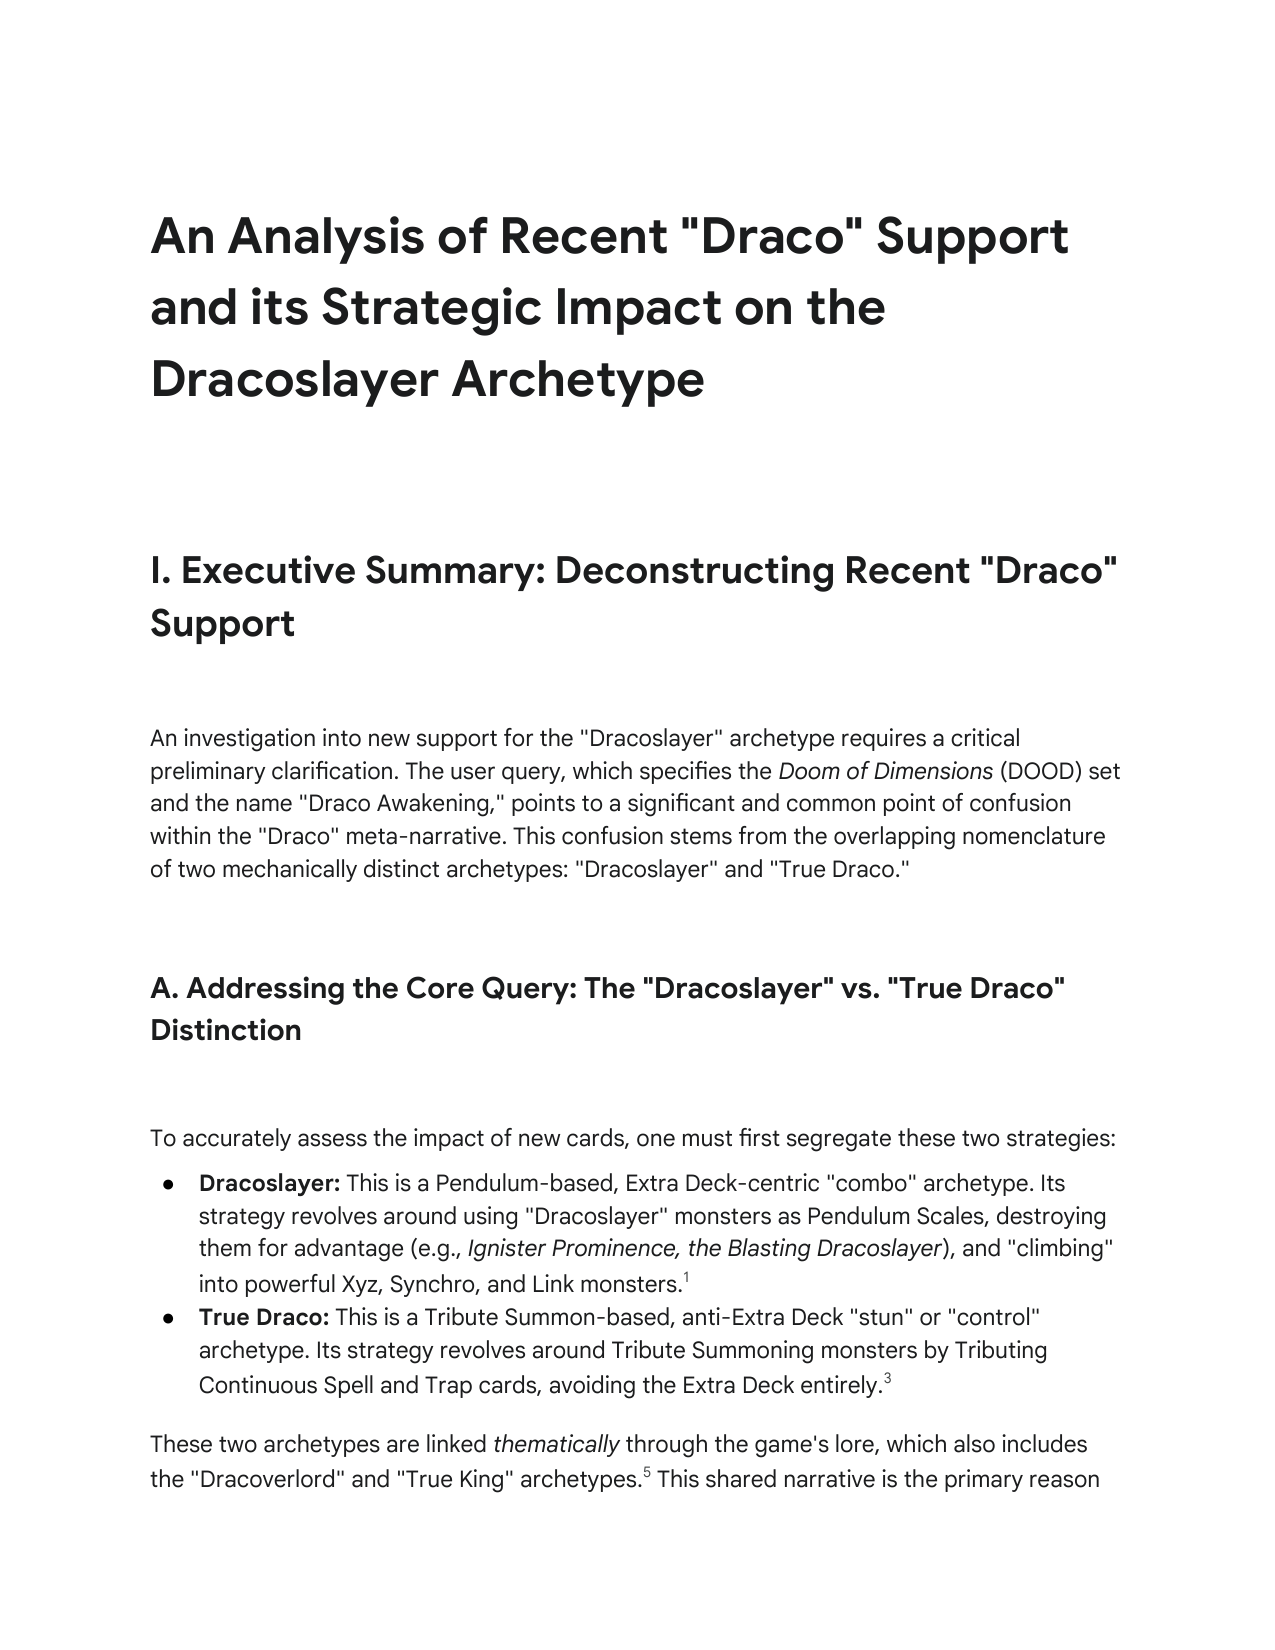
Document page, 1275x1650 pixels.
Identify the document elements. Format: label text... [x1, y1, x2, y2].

list True Draco: This is a Tribute Summon-based, anti-Extra Deck "stun" or "control" archetype. Its strategy revolves around Tribute Summoning monsters by Tributing Continuous Spell and Trap cards, avoiding the Extra Deck entirely.3 [161, 1303, 1125, 1401]
subtitle An Analysis of Recent "Draco" Support and its Strategic Impact on the Dracoslayer Archetype [150, 205, 1125, 410]
text To accurately assess the impact of new cards, one must first segregate these two strategies: [150, 1124, 1125, 1153]
subtitle A. Addressing the Core Query: The "Dracoslayer" vs. "True Draco" Distinction [150, 971, 1125, 1049]
list Dracoslayer: This is a Pendulum-based, Extra Deck-centric "combo" archetype. Its strategy revolves around using "Dracoslayer" monsters as Pendulum Scales, destroying them for advantage (e.g., Ignister Prominence, the Blasting Dracoslayer), and "climbing" into powerful Xyz, Synchro, and Link monsters.1 [161, 1169, 1125, 1299]
subtitle I. Executive Summary: Deconstructing Recent "Draco" Support [150, 547, 1125, 647]
text An investigation into new support for the "Dracoslayer" archetype requires a critical preliminary clarification. The user query, which specifies the Doom of Dimensions (DOOD) set and the name "Draco Awakening," points to a significant and common point of confusion within the "Draco" meta-narrative. This confusion stems from the overlapping nomenclature of two mechanically distinct archetypes: "Dracoslayer" and "True Draco." [150, 724, 1125, 884]
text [150, 1430, 1125, 1494]
